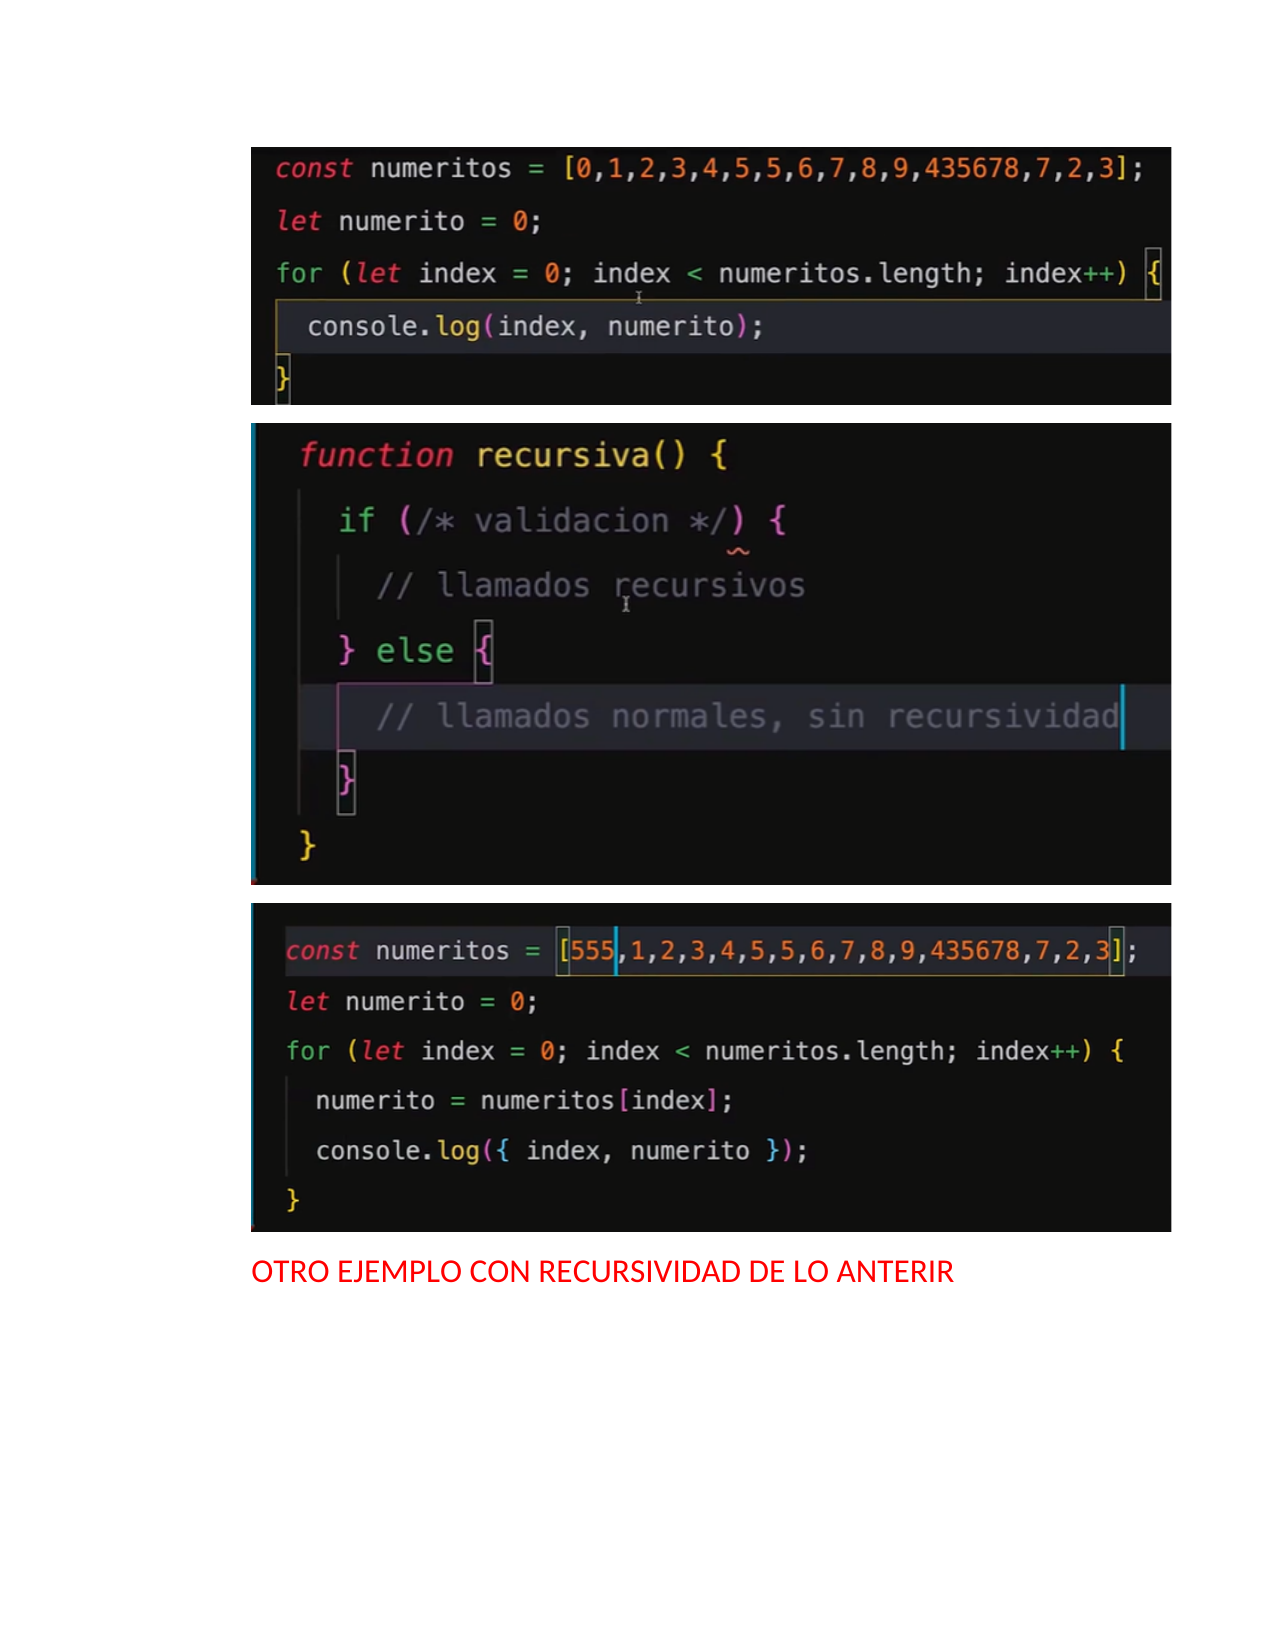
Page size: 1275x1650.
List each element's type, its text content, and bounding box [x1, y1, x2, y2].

picture [251, 903, 1172, 1232]
picture [251, 423, 1172, 885]
picture [251, 147, 1172, 405]
text OTRO EJEMPLO CON RECURSIVIDAD DE LO ANTERIR [251, 1250, 1098, 1291]
